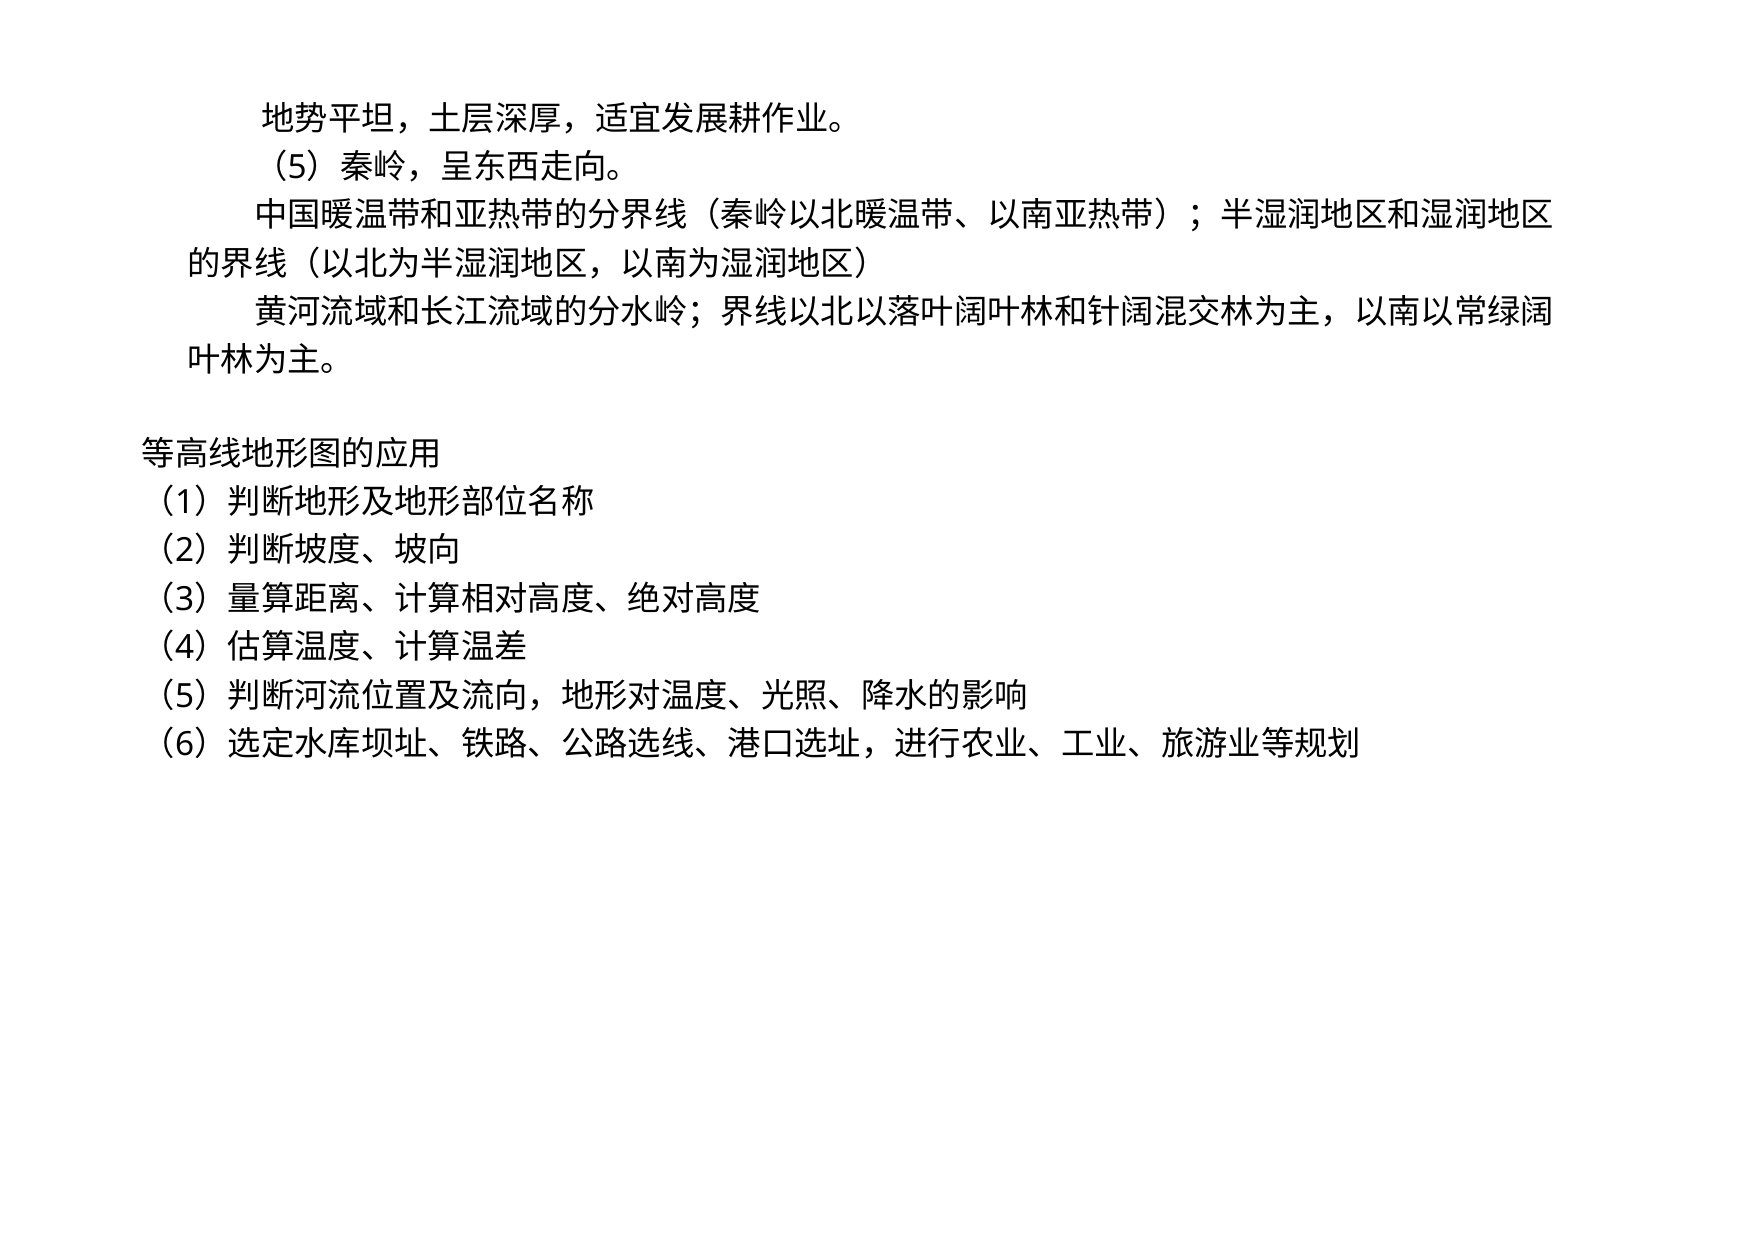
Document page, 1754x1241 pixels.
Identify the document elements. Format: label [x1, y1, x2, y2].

table_header [75, 91, 1537, 765]
